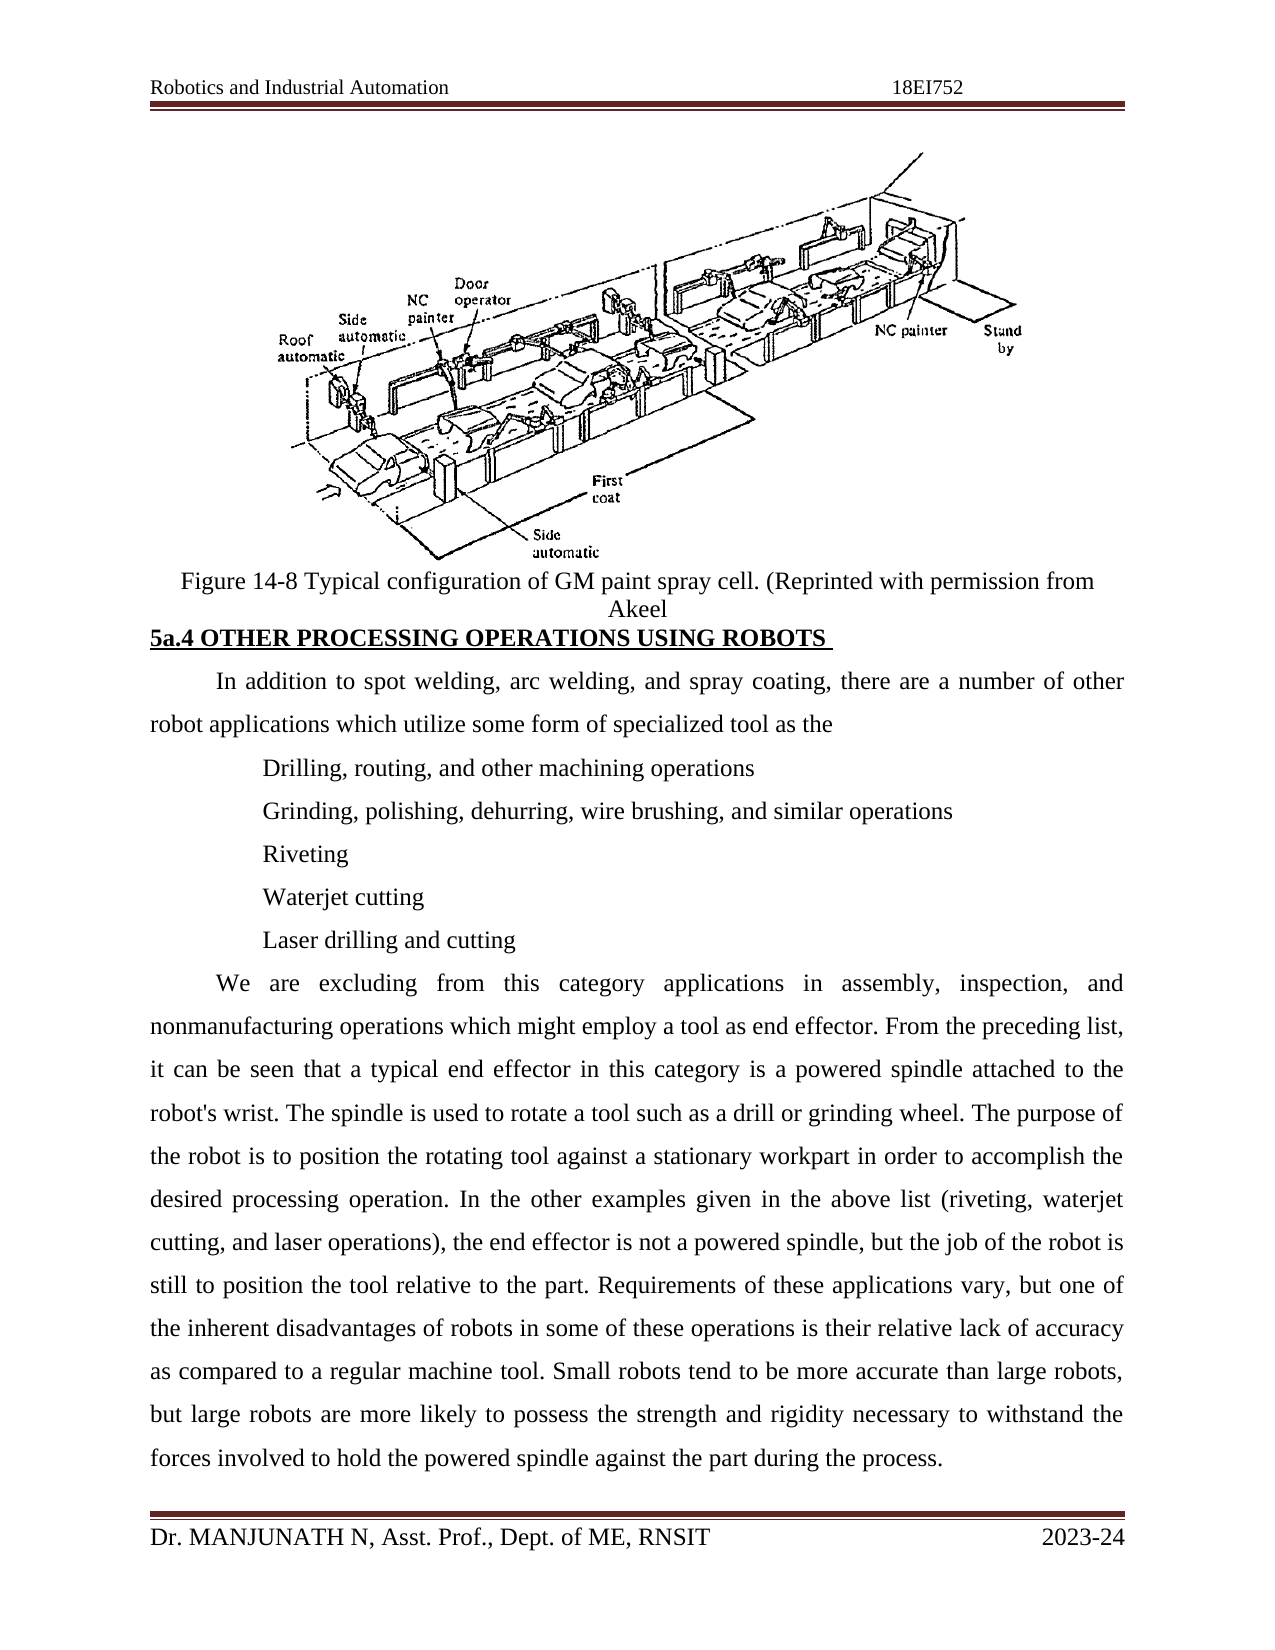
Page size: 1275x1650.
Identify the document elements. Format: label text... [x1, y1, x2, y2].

text Waterjet cutting [262, 882, 1125, 911]
text Grinding, polishing, dehurring, wire brushing, and similar operations [262, 796, 1125, 824]
text Laser drilling and cutting [262, 925, 1125, 954]
text Drilling, routing, and other machining operations [262, 753, 1125, 781]
text Riveting [262, 839, 1125, 868]
picture [252, 149, 1023, 565]
text 5a.4 OTHER PROCESSING OPERATIONS USING ROBOTS [150, 623, 1125, 652]
text We are excluding from this category applications in assembly, inspection, and nonmanufacturing operations which might employ a tool as end effector. From the preceding list, it can be seen that a typical end effector in this category is a powered spindle attached to the robot's wrist. The spindle is used to rotate a tool such as a drill or grinding wheel. The purpose of the robot is to position the rotating tool against a stationary workpart in order to accomplish the desired processing operation. In the other examples given in the above list (riveting, waterjet cutting, and laser operations), the end effector is not a powered spindle, but the job of the robot is still to position the tool relative to the part. Requirements of these applications vary, but one of the inherent disadvantages of robots in some of these operations is their relative lack of accuracy as compared to a regular machine tool. Small robots tend to be more accurate than large robots, but large robots are more likely to possess the strength and rigidity necessary to withstand the forces involved to hold the powered spindle against the part during the process. [150, 968, 1125, 1471]
text In addition to spot welding, arc welding, and spray coating, there are a number of other robot applications which utilize some form of specialized tool as the [150, 666, 1125, 738]
text Figure 14-8 Typical configuration of GM paint spray cell. (Reprinted with permission from Akeel [150, 566, 1125, 623]
